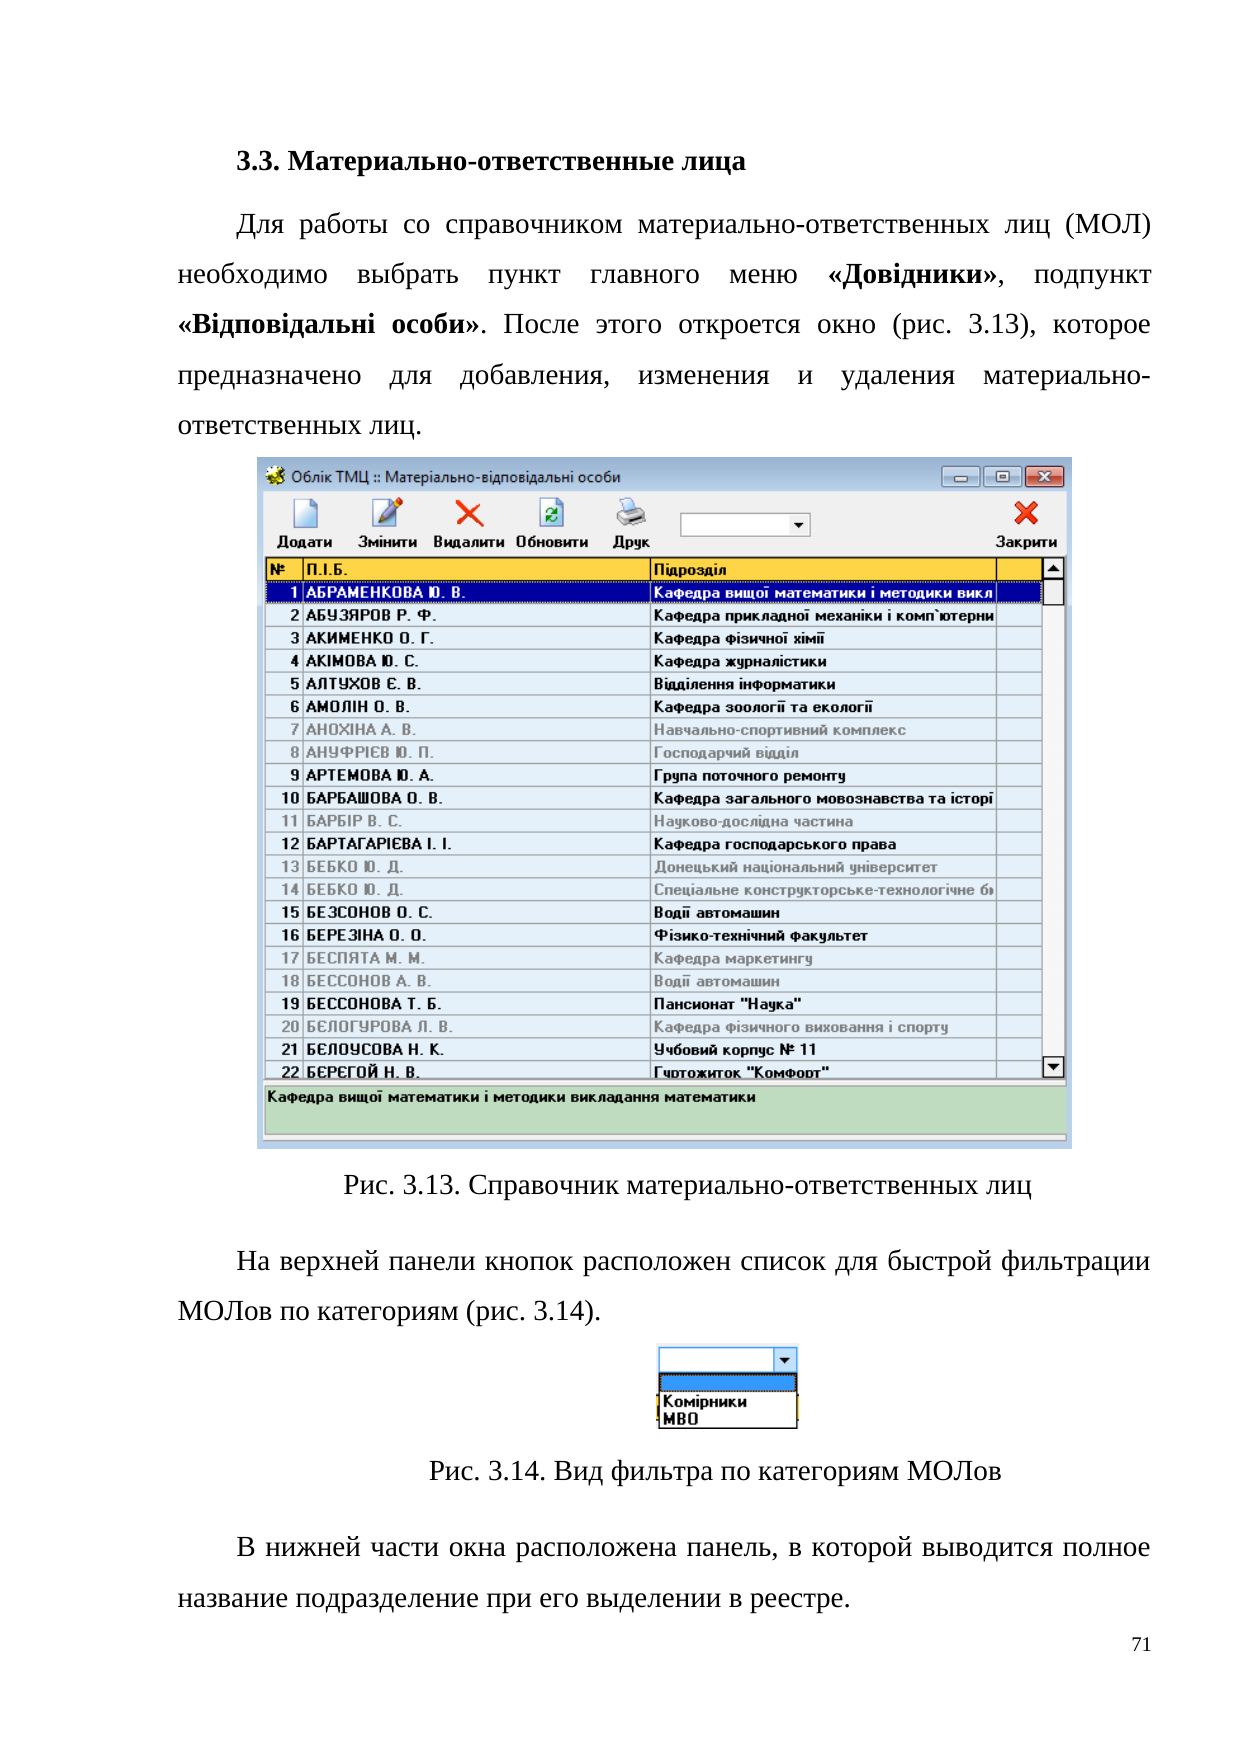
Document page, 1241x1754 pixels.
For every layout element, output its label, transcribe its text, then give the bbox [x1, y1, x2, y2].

text На верхней панели кнопок расположен список для быстрой фильтрации МОЛов по категориям (рис. 3.14). [177, 1243, 1152, 1327]
text Для работы со справочником материально-ответственных лиц (МОЛ) необходимо выбрать пункт главного меню «Довідники», подпункт «Відповідальні особи». После этого откроется окно (рис. 3.13), которое предназначено для добавления, изменения и удаления материально-ответственных лиц. [177, 206, 1152, 441]
subtitle 3.3. Материально-ответственные лица [236, 143, 1152, 177]
picture [656, 1343, 799, 1429]
picture [257, 457, 1072, 1149]
text В нижней части окна расположена панель, в которой выводится полное название подразделение при его выделении в реестре. [177, 1529, 1152, 1613]
